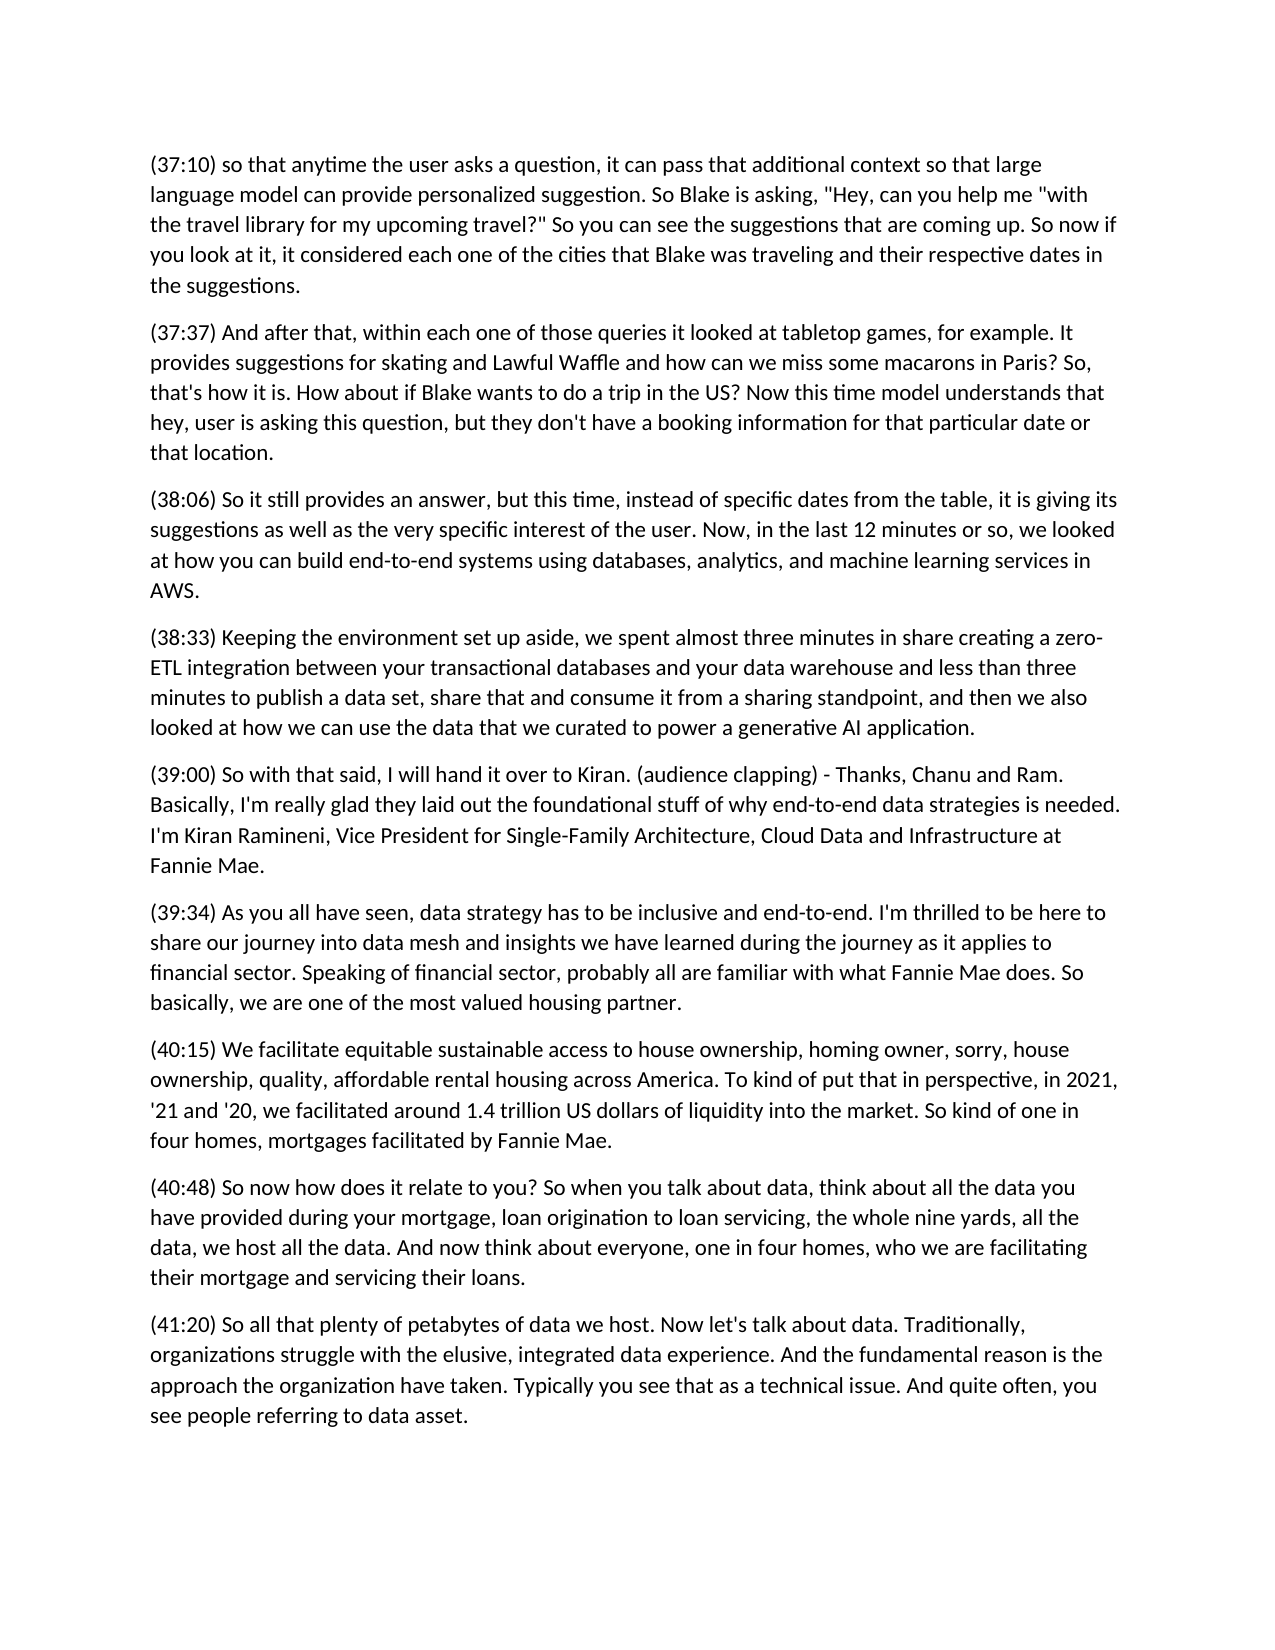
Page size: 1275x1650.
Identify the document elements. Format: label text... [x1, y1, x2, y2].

text (37:10) so that anytime the user asks a question, it can pass that additional context so that large language model can provide personalized suggestion. So Blake is asking, "Hey, can you help me "with the travel library for my upcoming travel?" So you can see the suggestions that are coming up. So now if you look at it, it considered each one of the cities that Blake was traveling and their respective dates in the suggestions. [150, 150, 1125, 299]
text (38:06) So it still provides an answer, but this time, instead of specific dates from the table, it is giving its suggestions as well as the very specific interest of the user. Now, in the last 12 minutes or so, we looked at how you can build end-to-end systems using databases, analytics, and machine learning services in AWS. [150, 485, 1125, 604]
text (40:15) We facilitate equitable sustainable access to house ownership, homing owner, sorry, house ownership, quality, affordable rental housing across America. To kind of put that in perspective, in 2021, '21 and '20, we facilitated around 1.4 trillion US dollars of liquidity into the market. So kind of one in four homes, mortgages facilitated by Fannie Mae. [150, 1035, 1125, 1154]
text (41:20) So all that plenty of petabytes of data we host. Now let's talk about data. Traditionally, organizations struggle with the elusive, integrated data experience. And the fundamental reason is the approach the organization have taken. Typically you see that as a technical issue. And quite often, you see people referring to data asset. [150, 1310, 1125, 1429]
text (39:00) So with that said, I will hand it over to Kiran. (audience clapping) - Thanks, Chanu and Ram. Basically, I'm really glad they laid out the foundational stuff of why end-to-end data strategies is needed. I'm Kiran Ramineni, Vice President for Single-Family Architecture, Cloud Data and Infrastructure at Fannie Mae. [150, 760, 1125, 879]
text (38:33) Keeping the environment set up aside, we spent almost three minutes in share creating a zero-ETL integration between your transactional databases and your data warehouse and less than three minutes to publish a data set, share that and consume it from a sharing standpoint, and then we also looked at how we can use the data that we curated to power a generative AI application. [150, 623, 1125, 742]
text (39:34) As you all have seen, data strategy has to be inclusive and end-to-end. I'm thrilled to be here to share our journey into data mesh and insights we have learned during the journey as it applies to financial sector. Speaking of financial sector, probably all are familiar with what Fannie Mae does. So basically, we are one of the most valued housing partner. [150, 898, 1125, 1017]
text (40:48) So now how does it relate to you? So when you talk about data, think about all the data you have provided during your mortgage, loan origination to loan servicing, the whole nine yards, all the data, we host all the data. And now think about everyone, one in four homes, who we are facilitating their mortgage and servicing their loans. [150, 1173, 1125, 1292]
text (37:37) And after that, within each one of those queries it looked at tabletop games, for example. It provides suggestions for skating and Lawful Waffle and how can we miss some macarons in Paris? So, that's how it is. How about if Blake wants to do a trip in the US? Now this time model understands that hey, user is asking this question, but they don't have a booking information for that particular date or that location. [150, 318, 1125, 467]
